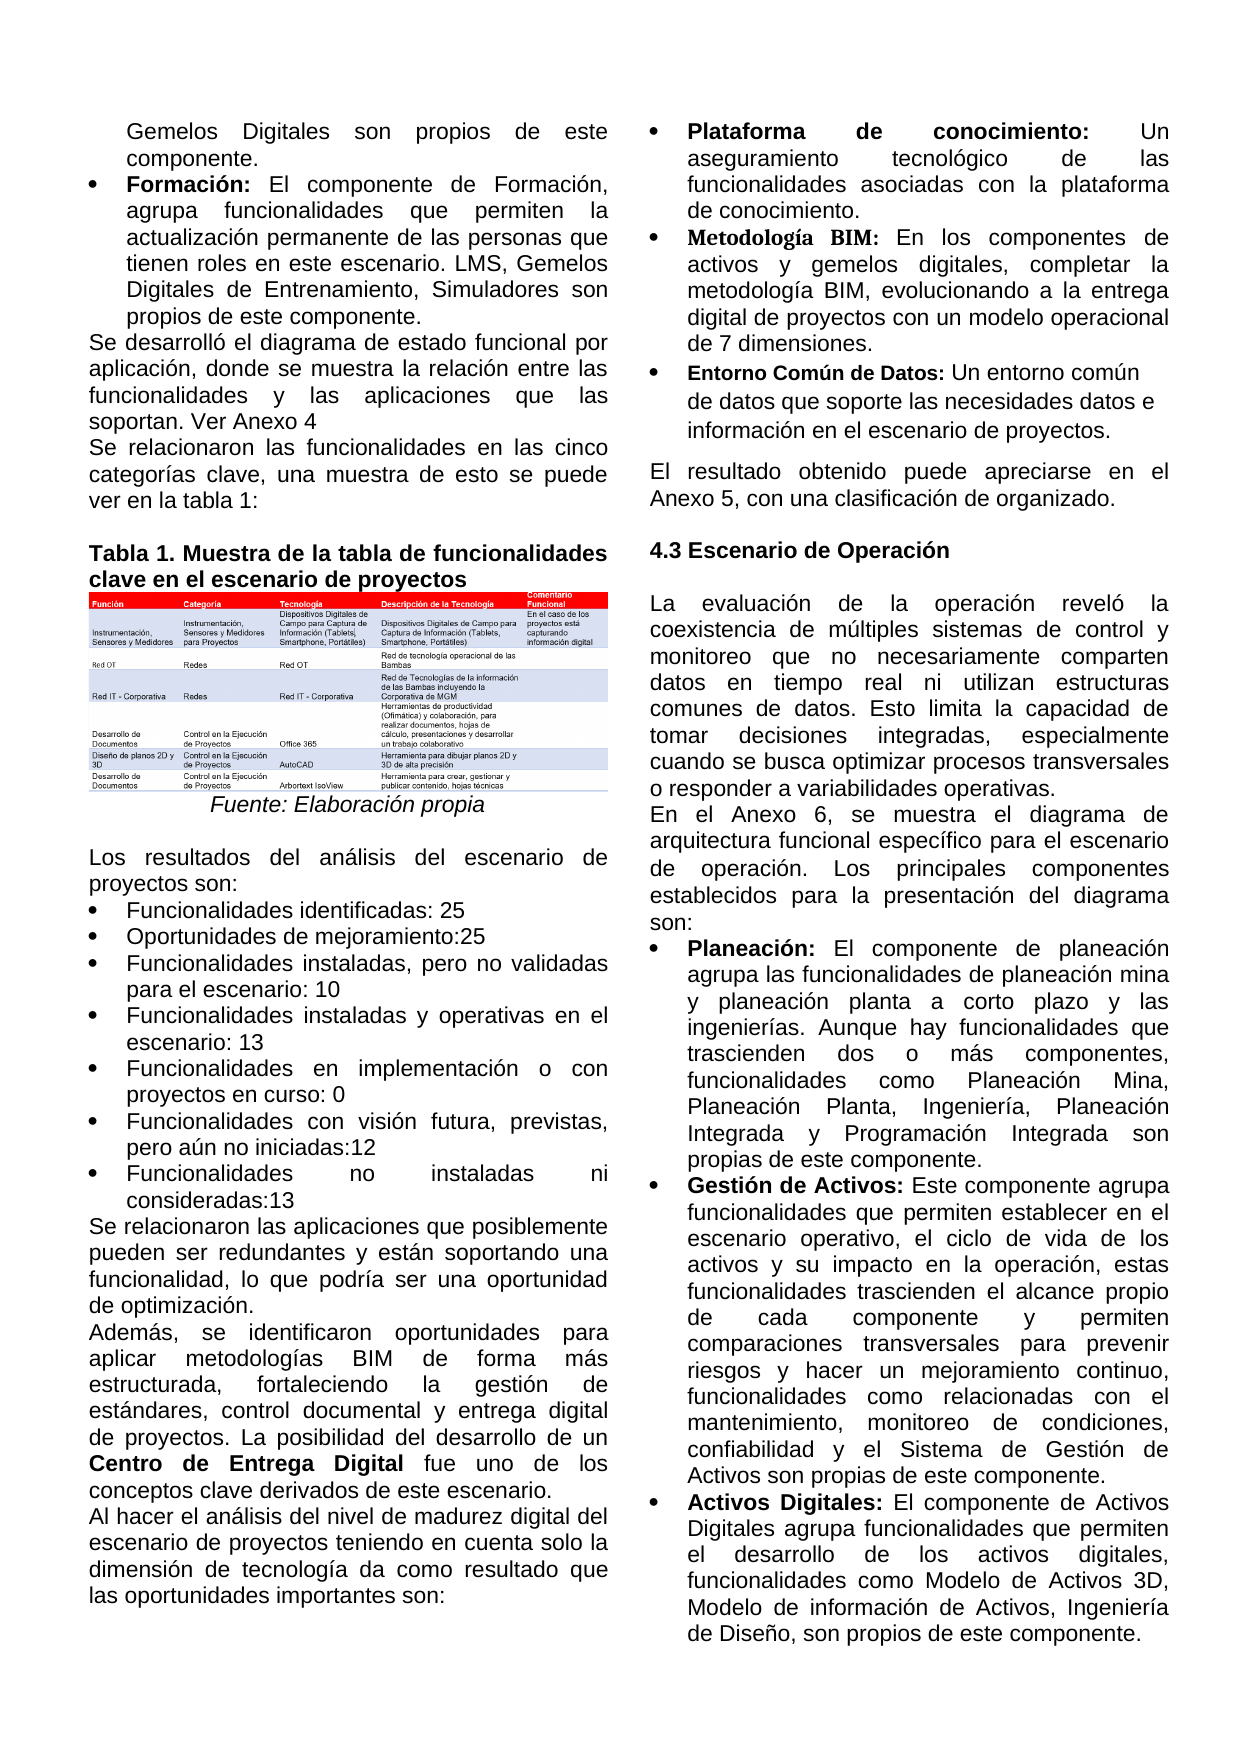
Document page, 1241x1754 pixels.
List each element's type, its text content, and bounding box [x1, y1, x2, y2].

text Tabla 1. Muestra de la tabla de funcionalidades clave en el escenario de proyectos [89, 540, 608, 592]
list Funcionalidades en implementación o con proyectos en curso: 0 [89, 1055, 608, 1108]
list Gestión de Activos: Este componente agrupa funcionalidades que permiten establecer en el escenario operativo, el ciclo de vida de los activos y su impacto en la operación, estas funcionalidades trascienden el alcance propio de cada componente y permiten comparaciones transversales para prevenir riesgos y hacer un mejoramiento continuo, funcionalidades como relacionadas con el mantenimiento, monitoreo de condiciones, confiabilidad y el Sistema de Gestión de Activos son propias de este componente. [649, 1172, 1169, 1488]
text La evaluación de la operación reveló la coexistencia de múltiples sistemas de control y monitoreo que no necesariamente comparten datos en tiempo real ni utilizan estructuras comunes de datos. Esto limita la capacidad de tomar decisiones integradas, especialmente cuando se busca optimizar procesos transversales o responder a variabilidades operativas. [649, 590, 1169, 801]
text Se relacionaron las aplicaciones que posiblemente pueden ser redundantes y están soportando una funcionalidad, lo que podría ser una oportunidad de optimización. [89, 1213, 608, 1318]
list Formación: El componente de Formación, agrupa funcionalidades que permiten la actualización permanente de las personas que tienen roles en este escenario. LMS, Gemelos Digitales de Entrenamiento, Simuladores son propios de este componente. [89, 171, 608, 329]
text Se relacionaron las funcionalidades en las cinco categorías clave, una muestra de esto se puede ver en la tabla 1: [89, 434, 608, 513]
list Activos Digitales: El componente de Activos Digitales agrupa funcionalidades que permiten el desarrollo de los activos digitales, funcionalidades como Modelo de Activos 3D, Modelo de información de Activos, Ingeniería de Diseño, son propios de este componente. [649, 1488, 1169, 1647]
text 4.3 Escenario de Operación [649, 537, 1169, 564]
text Fuente: Elaboración propia [89, 792, 608, 818]
list Plataforma de conocimiento: Un aseguramiento tecnológico de las funcionalidades asociadas con la plataforma de conocimiento. [649, 118, 1169, 223]
list Funcionalidades con visión futura, previstas, pero aún no iniciadas:12 [89, 1108, 608, 1160]
text Además, se identificaron oportunidades para aplicar metodologías BIM de forma más estructurada, fortaleciendo la gestión de estándares, control documental y entrega digital de proyectos. La posibilidad del desarrollo de un Centro de Entrega Digital fue uno de los conceptos clave derivados de este escenario. [89, 1318, 608, 1503]
text Se desarrolló el diagrama de estado funcional por aplicación, donde se muestra la relación entre las funcionalidades y las aplicaciones que las soportan. Ver Anexo 4 [89, 329, 608, 434]
picture [88, 592, 608, 792]
text En el Anexo 6, se muestra el diagrama de arquitectura funcional específico para el escenario de operación. Los principales componentes establecidos para la presentación del diagrama son: [649, 801, 1169, 935]
list Oportunidades de mejoramiento:25 [89, 923, 608, 949]
list Funcionalidades instaladas y operativas en el escenario: 13 [89, 1002, 608, 1055]
list Entorno Común de Datos: Un entorno común de datos que soporte las necesidades datos e información en el escenario de proyectos. [649, 356, 1169, 444]
list Funcionalidades identificadas: 25 [89, 897, 608, 923]
list Planeación: El componente de planeación agrupa las funcionalidades de planeación mina y planeación planta a corto plazo y las ingenierías. Aunque hay funcionalidades que trascienden dos o más componentes, funcionalidades como Planeación Mina, Planeación Planta, Ingeniería, Planeación Integrada y Programación Integrada son propias de este componente. [649, 935, 1169, 1172]
text Los resultados del análisis del escenario de proyectos son: [89, 844, 608, 897]
list Metodología BIM: En los componentes de activos y gemelos digitales, completar la metodología BIM, evolucionando a la entrega digital de proyectos con un modelo operacional de 7 dimensiones. [649, 223, 1169, 356]
text El resultado obtenido puede apreciarse en el Anexo 5, con una clasificación de organizado. [649, 458, 1169, 511]
list Funcionalidades instaladas, pero no validadas para el escenario: 10 [89, 949, 608, 1002]
text Al hacer el análisis del nivel de madurez digital del escenario de proyectos teniendo en cuenta solo la dimensión de tecnología da como resultado que las oportunidades importantes son: [89, 1503, 608, 1608]
list Funcionalidades no instaladas ni consideradas:13 [89, 1160, 608, 1213]
